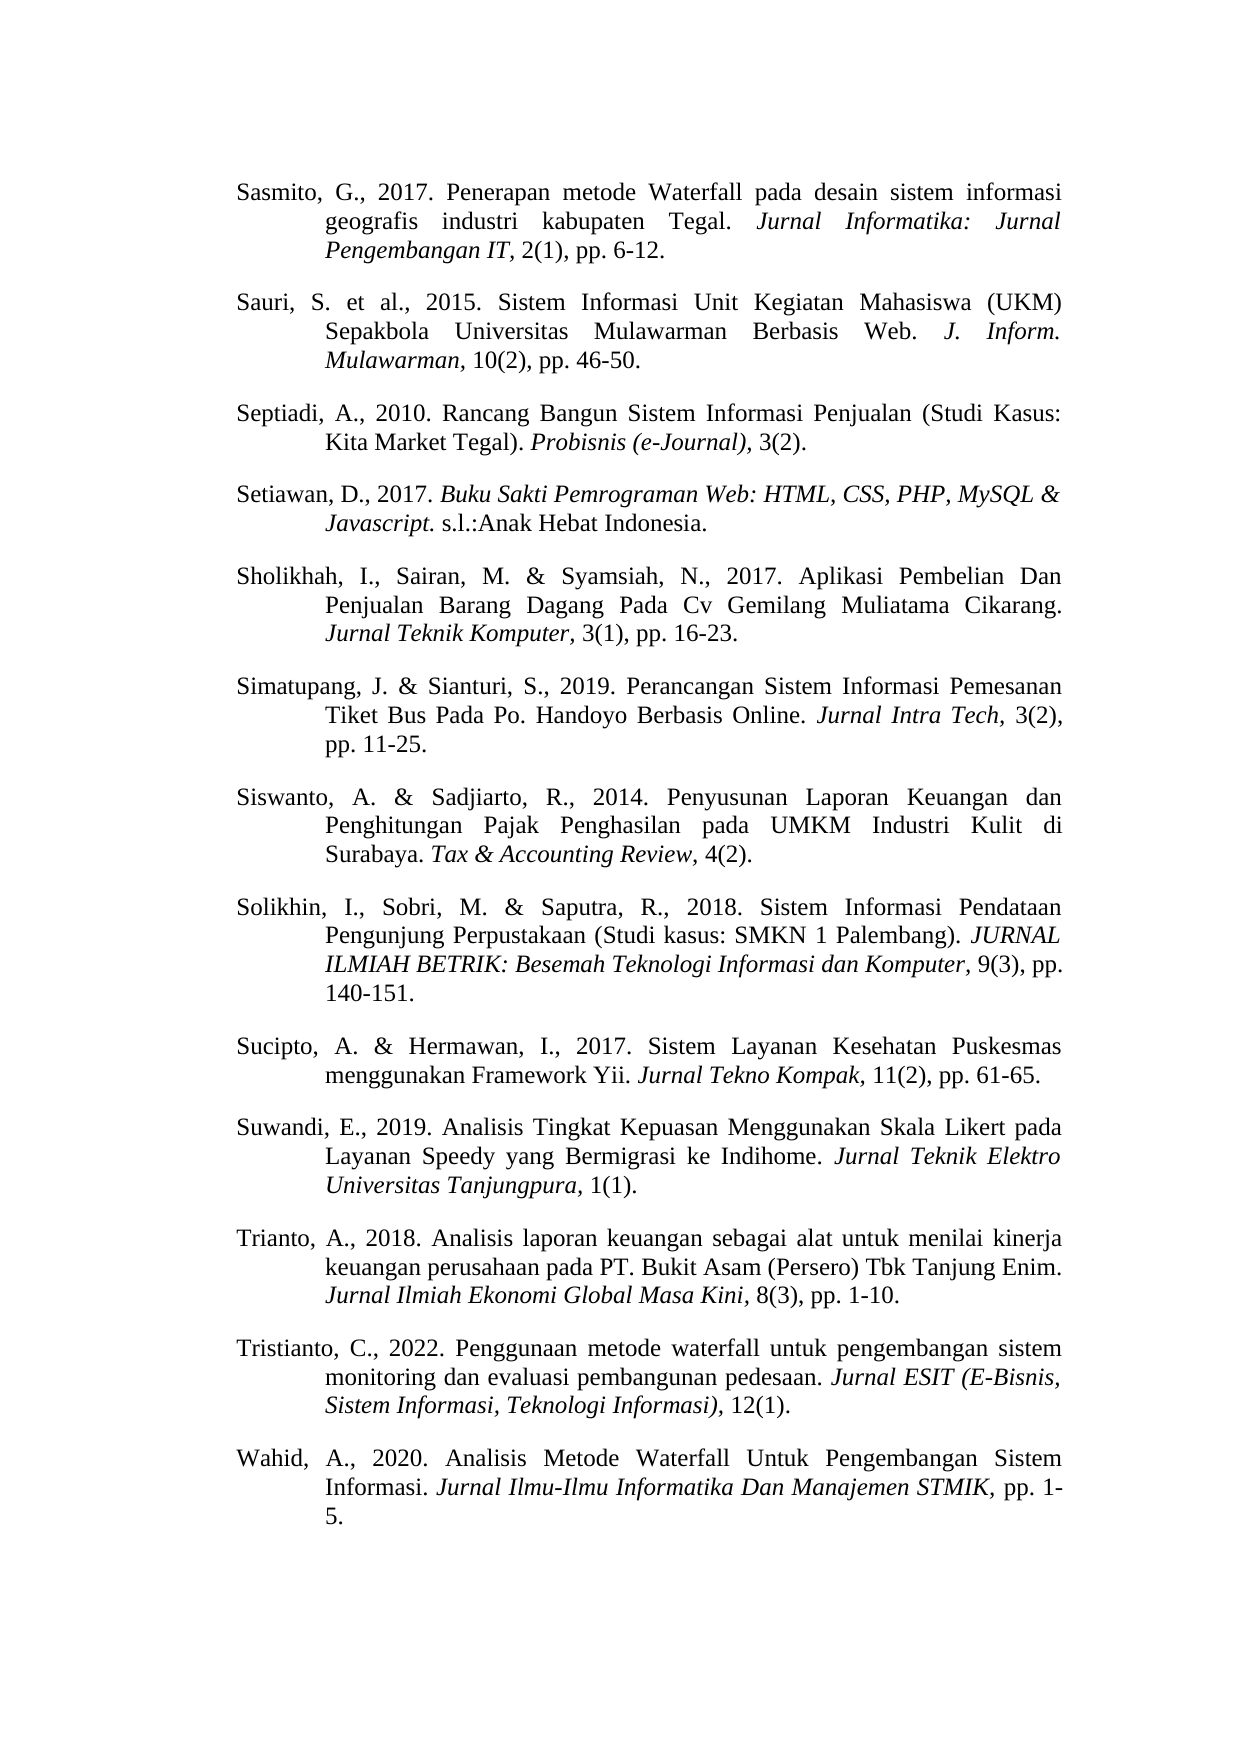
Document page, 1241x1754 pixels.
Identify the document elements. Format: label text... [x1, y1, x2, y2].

text Trianto, A., 2018. Analisis laporan keuangan sebagai alat untuk menilai kinerja keuangan perusahaan pada PT. Bukit Asam (Persero) Tbk Tanjung Enim. Jurnal Ilmiah Ekonomi Global Masa Kini, 8(3), pp. 1-10. [236, 1223, 1063, 1309]
text Setiawan, D., 2017. Buku Sakti Pemrograman Web: HTML, CSS, PHP, MySQL & Javascript. s.l.:Anak Hebat Indonesia. [236, 479, 1063, 537]
text Simatupang, J. & Sianturi, S., 2019. Perancangan Sistem Informasi Pemesanan Tiket Bus Pada Po. Handoyo Berbasis Online. Jurnal Intra Tech, 3(2), pp. 11-25. [236, 671, 1063, 757]
text Septiadi, A., 2010. Rancang Bangun Sistem Informasi Penjualan (Studi Kasus: Kita Market Tegal). Probisnis (e-Journal), 3(2). [236, 398, 1063, 455]
text Sholikhah, I., Sairan, M. & Syamsiah, N., 2017. Aplikasi Pembelian Dan Penjualan Barang Dagang Pada Cv Gemilang Muliatama Cikarang. Jurnal Teknik Komputer, 3(1), pp. 16-23. [236, 561, 1063, 647]
text Tristianto, C., 2022. Penggunaan metode waterfall untuk pengembangan sistem monitoring dan evaluasi pembangunan pedesaan. Jurnal ESIT (E-Bisnis, Sistem Informasi, Teknologi Informasi), 12(1). [236, 1333, 1063, 1419]
text Sasmito, G., 2017. Penerapan metode Waterfall pada desain sistem informasi geografis industri kabupaten Tegal. Jurnal Informatika: Jurnal Pengembangan IT, 2(1), pp. 6-12. [236, 177, 1063, 263]
text Suwandi, E., 2019. Analisis Tingkat Kepuasan Menggunakan Skala Likert pada Layanan Speedy yang Bermigrasi ke Indihome. Jurnal Teknik Elektro Universitas Tanjungpura, 1(1). [236, 1112, 1063, 1199]
text Sucipto, A. & Hermawan, I., 2017. Sistem Layanan Kesehatan Puskesmas menggunakan Framework Yii. Jurnal Tekno Kompak, 11(2), pp. 61-65. [236, 1031, 1063, 1088]
text Wahid, A., 2020. Analisis Metode Waterfall Untuk Pengembangan Sistem Informasi. Jurnal Ilmu-Ilmu Informatika Dan Manajemen STMIK, pp. 1-5. [236, 1443, 1063, 1530]
text Solikhin, I., Sobri, M. & Saputra, R., 2018. Sistem Informasi Pendataan Pengunjung Perpustakaan (Studi kasus: SMKN 1 Palembang). JURNAL ILMIAH BETRIK: Besemah Teknologi Informasi dan Komputer, 9(3), pp. 140-151. [236, 892, 1063, 1007]
text Sauri, S. et al., 2015. Sistem Informasi Unit Kegiatan Mahasiswa (UKM) Sepakbola Universitas Mulawarman Berbasis Web. J. Inform. Mulawarman, 10(2), pp. 46-50. [236, 287, 1063, 374]
text Siswanto, A. & Sadjiarto, R., 2014. Penyusunan Laporan Keuangan dan Penghitungan Pajak Penghasilan pada UMKM Industri Kulit di Surabaya. Tax & Accounting Review, 4(2). [236, 782, 1063, 868]
